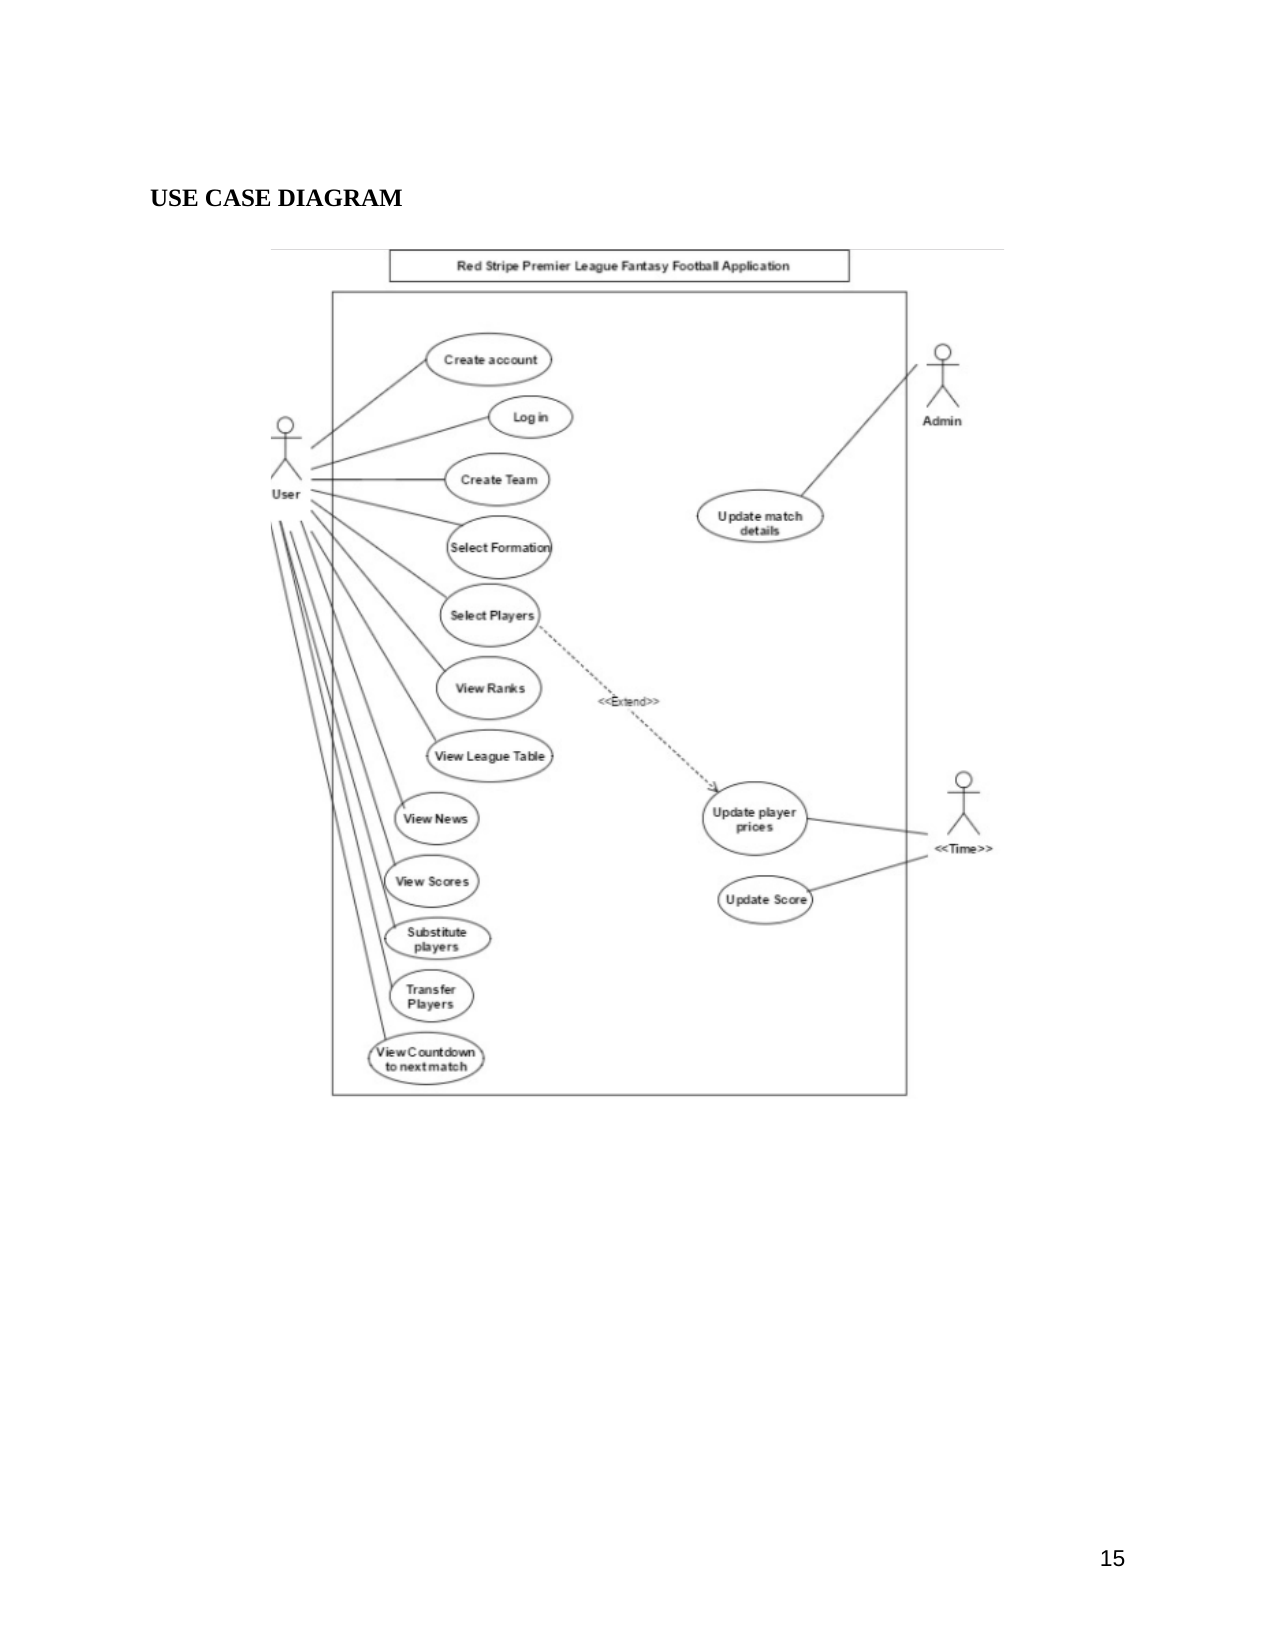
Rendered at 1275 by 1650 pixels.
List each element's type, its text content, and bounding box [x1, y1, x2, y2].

text USE CASE DIAGRAM [150, 183, 1125, 212]
picture [270, 249, 1005, 1099]
